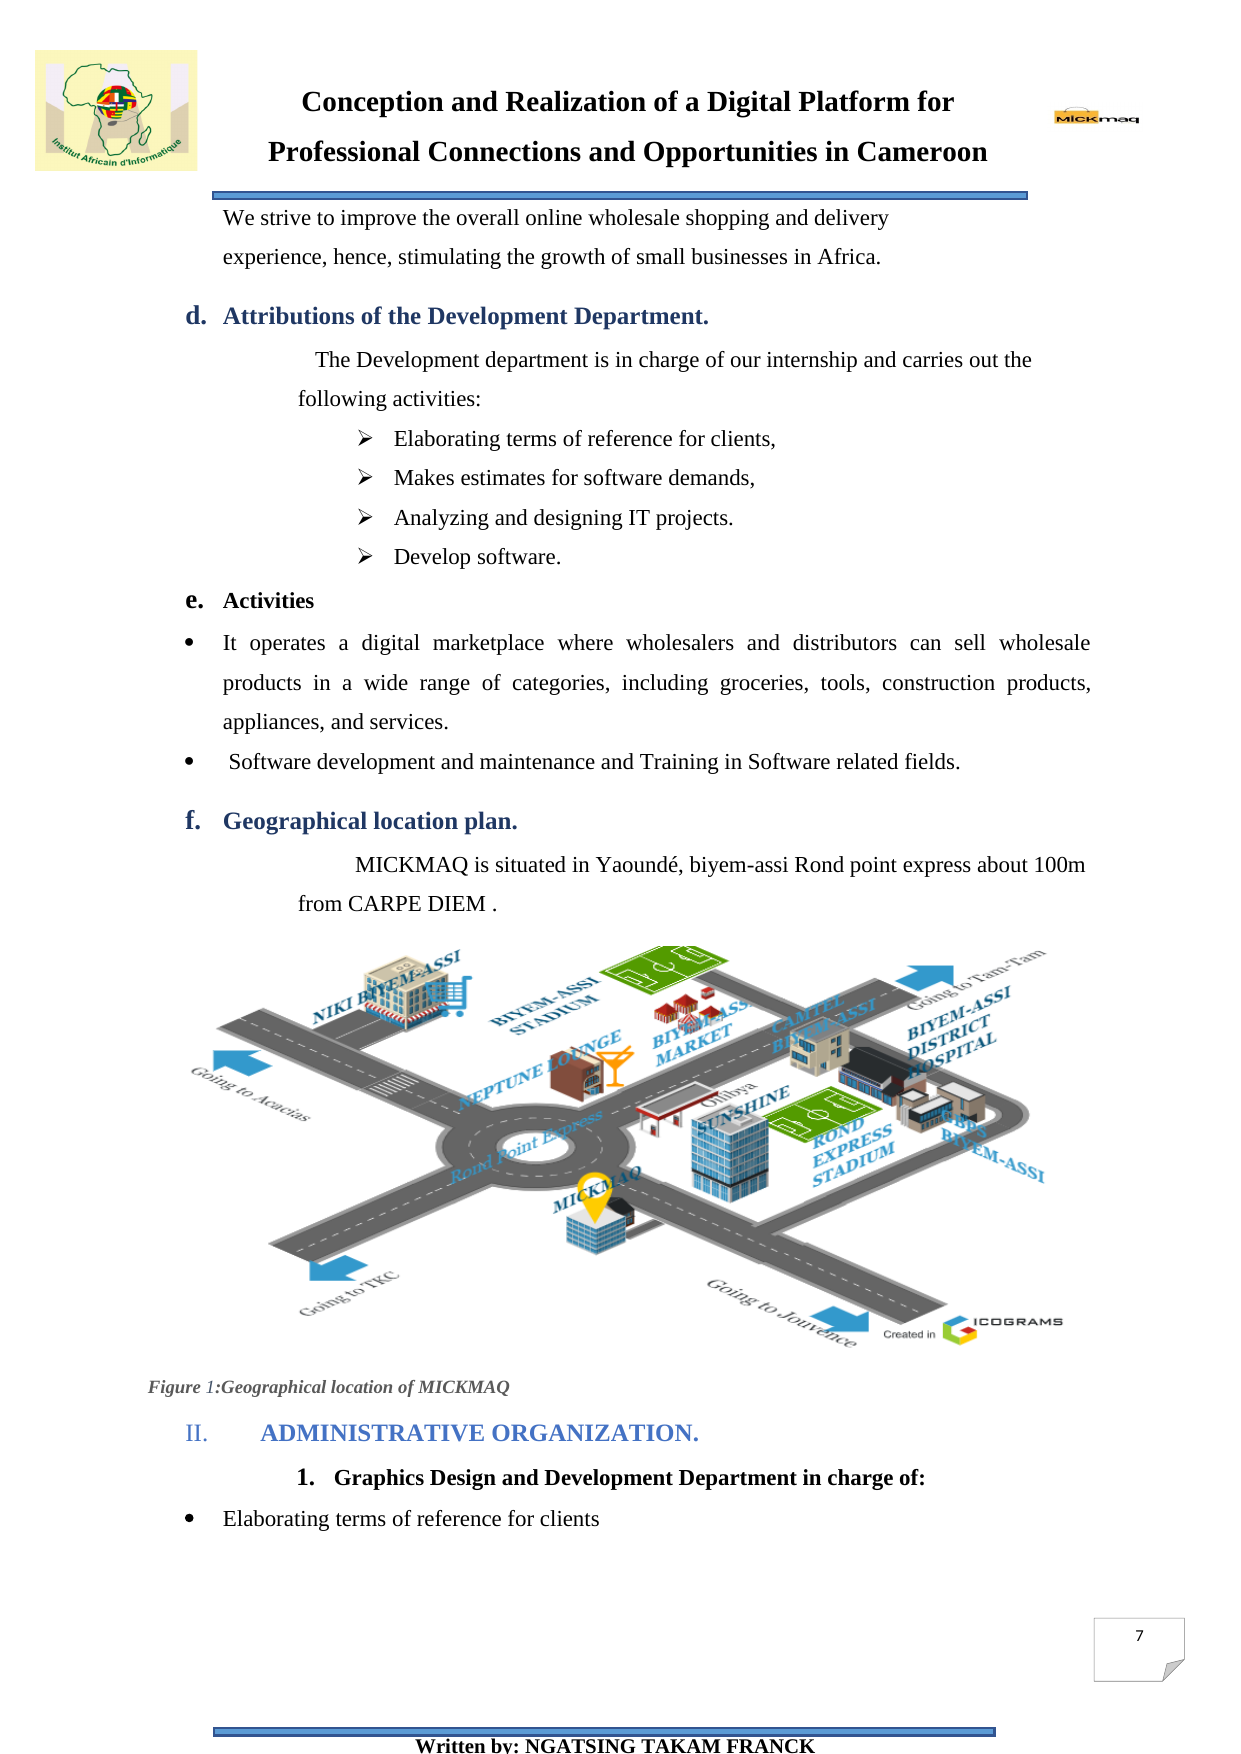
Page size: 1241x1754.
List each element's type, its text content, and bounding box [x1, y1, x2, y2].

subtitle Attributions of the Development Department. [185, 299, 1093, 330]
list Elaborating terms of reference for clients [185, 1505, 1093, 1531]
list Analyzing and designing IT projects. [356, 504, 1093, 530]
picture [1047, 102, 1143, 132]
list Graphics Design and Development Department in charge of: [296, 1462, 1093, 1490]
list MICKMAQ is situated in Yaoundé, biyem-assi Rond point express about 100m from CARPE DIEM . [298, 851, 1093, 916]
list Makes estimates for software demands, [356, 464, 1093, 491]
list Software development and maintenance and Training in Software related fields. [185, 748, 1093, 774]
list The Development department is in charge of our internship and carries out the following activities: [298, 346, 1093, 412]
list Activities [185, 583, 1093, 614]
list It operates a digital marketplace where wholesalers and distributors can sell wholesale products in a wide range of categories, including groceries, tools, construction products, appliances, and services. [185, 629, 1093, 735]
list Develop software. [356, 543, 1093, 569]
text Figure 1:Geographical location of MICKMAQ [148, 1376, 1093, 1398]
picture [35, 50, 198, 171]
subtitle ADMINISTRATIVE ORGANIZATION. [185, 1418, 1093, 1447]
picture [147, 946, 1089, 1358]
subtitle Geographical location plan. [185, 804, 1093, 835]
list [223, 155, 1093, 269]
list Elaborating terms of reference for clients, [356, 425, 1093, 451]
